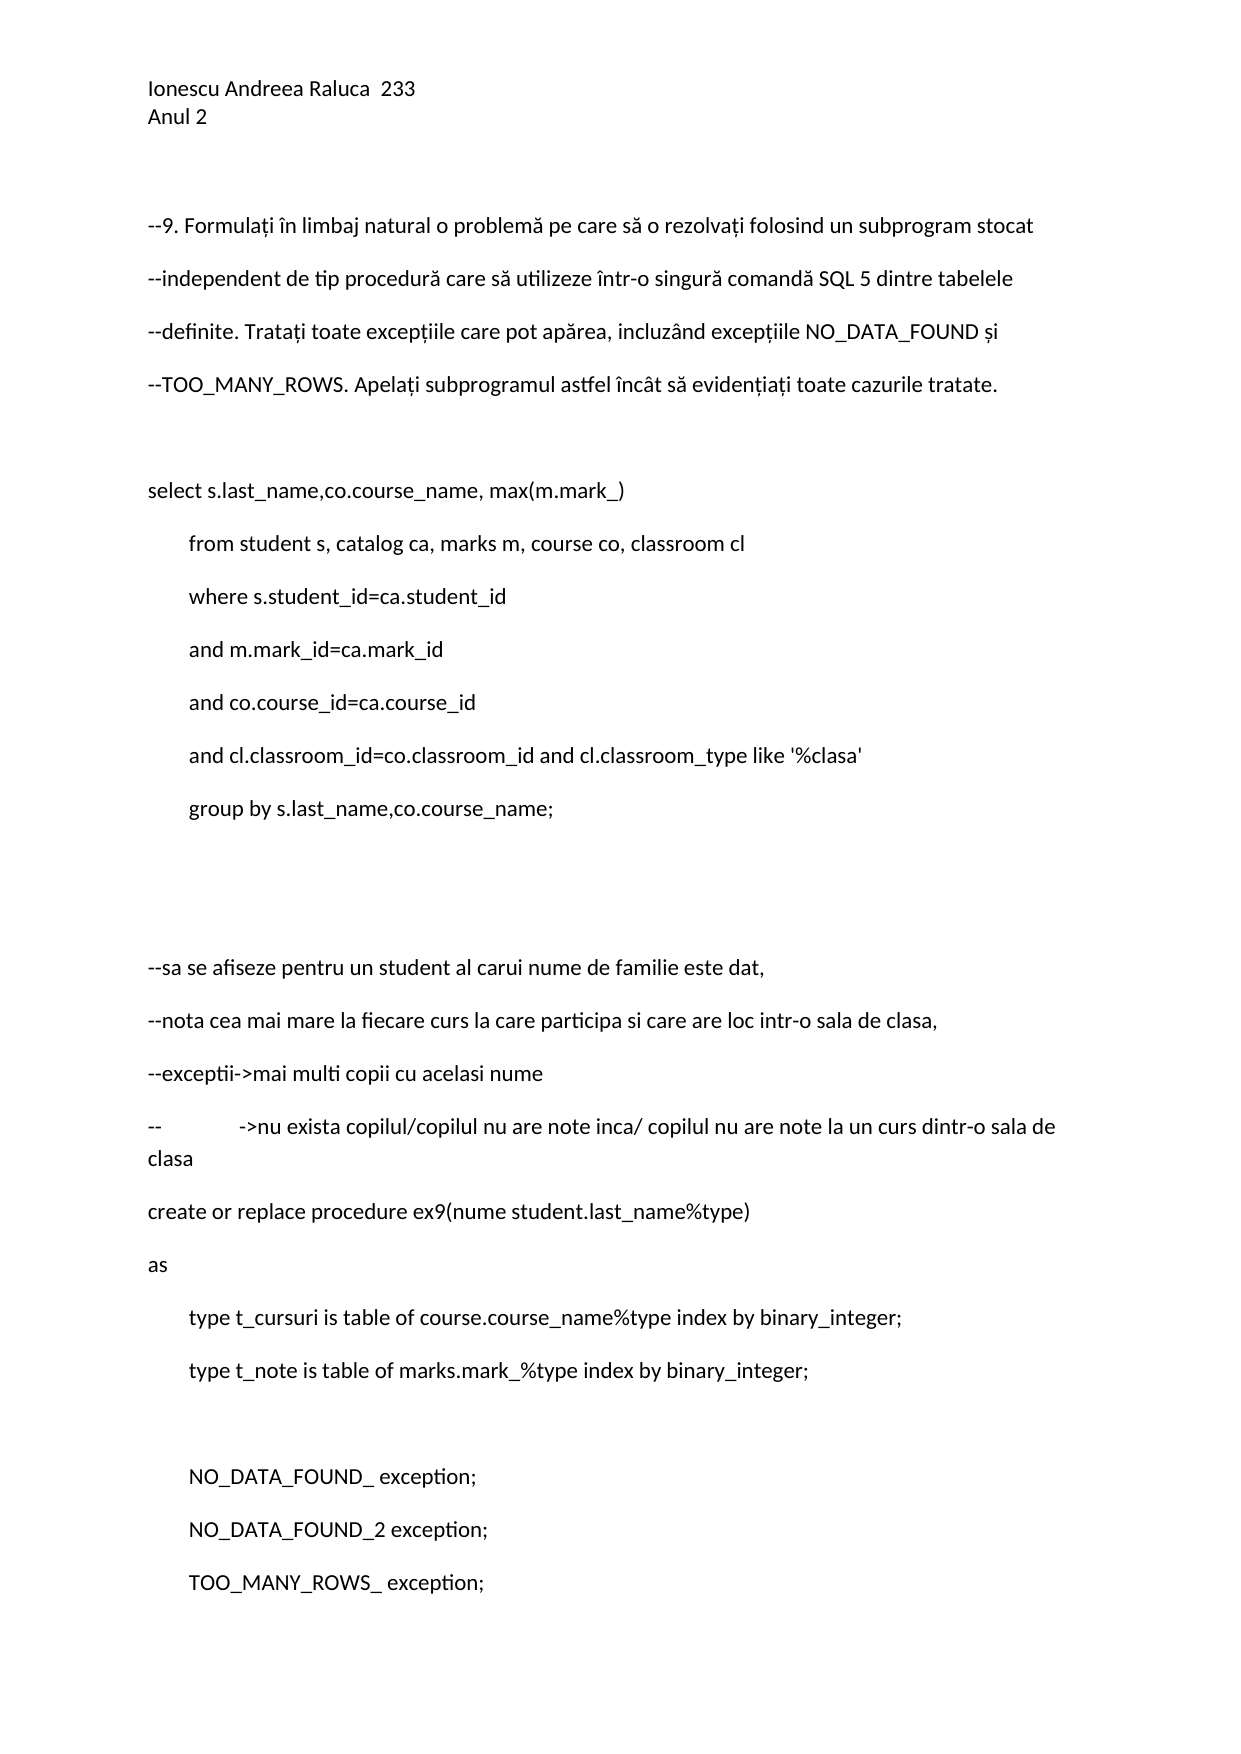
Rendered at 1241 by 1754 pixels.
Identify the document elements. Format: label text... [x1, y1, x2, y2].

text as [148, 1250, 1093, 1278]
text create or replace procedure ex9(nume student.last_name%type) [148, 1197, 1093, 1225]
text --exceptii->mai multi copii cu acelasi nume [148, 1059, 1093, 1087]
text --9. Formulați în limbaj natural o problemă pe care să o rezolvați folosind un subprogram stocat [148, 211, 1093, 239]
text type t_note is table of marks.mark_%type index by binary_integer; [148, 1356, 1093, 1384]
text --nota cea mai mare la fiecare curs la care participa si care are loc intr-o sala de clasa, [148, 1006, 1093, 1034]
text and m.mark_id=ca.mark_id [148, 635, 1093, 663]
text --definite. Tratați toate excepțiile care pot apărea, incluzând excepțiile NO_DATA_FOUND și [148, 317, 1093, 345]
text from student s, catalog ca, marks m, course co, classroom cl [148, 529, 1093, 557]
text TOO_MANY_ROWS_ exception; [148, 1568, 1093, 1597]
text -- ->nu exista copilul/copilul nu are note inca/ copilul nu are note la un curs dintr-o sala de clasa [148, 1112, 1093, 1172]
text and co.course_id=ca.course_id [148, 688, 1093, 716]
text group by s.last_name,co.course_name; [148, 794, 1093, 822]
text select s.last_name,co.course_name, max(m.mark_) [148, 476, 1093, 504]
text --TOO_MANY_ROWS. Apelați subprogramul astfel încât să evidențiați toate cazurile tratate. [148, 370, 1093, 398]
text --sa se afiseze pentru un student al carui nume de familie este dat, [148, 953, 1093, 981]
text NO_DATA_FOUND_2 exception; [148, 1516, 1093, 1543]
text NO_DATA_FOUND_ exception; [148, 1462, 1093, 1491]
text --independent de tip procedură care să utilizeze într-o singură comandă SQL 5 dintre tabelele [148, 264, 1093, 292]
text and cl.classroom_id=co.classroom_id and cl.classroom_type like '%clasa' [148, 741, 1093, 769]
text type t_cursuri is table of course.course_name%type index by binary_integer; [148, 1303, 1093, 1331]
text where s.student_id=ca.student_id [148, 582, 1093, 610]
